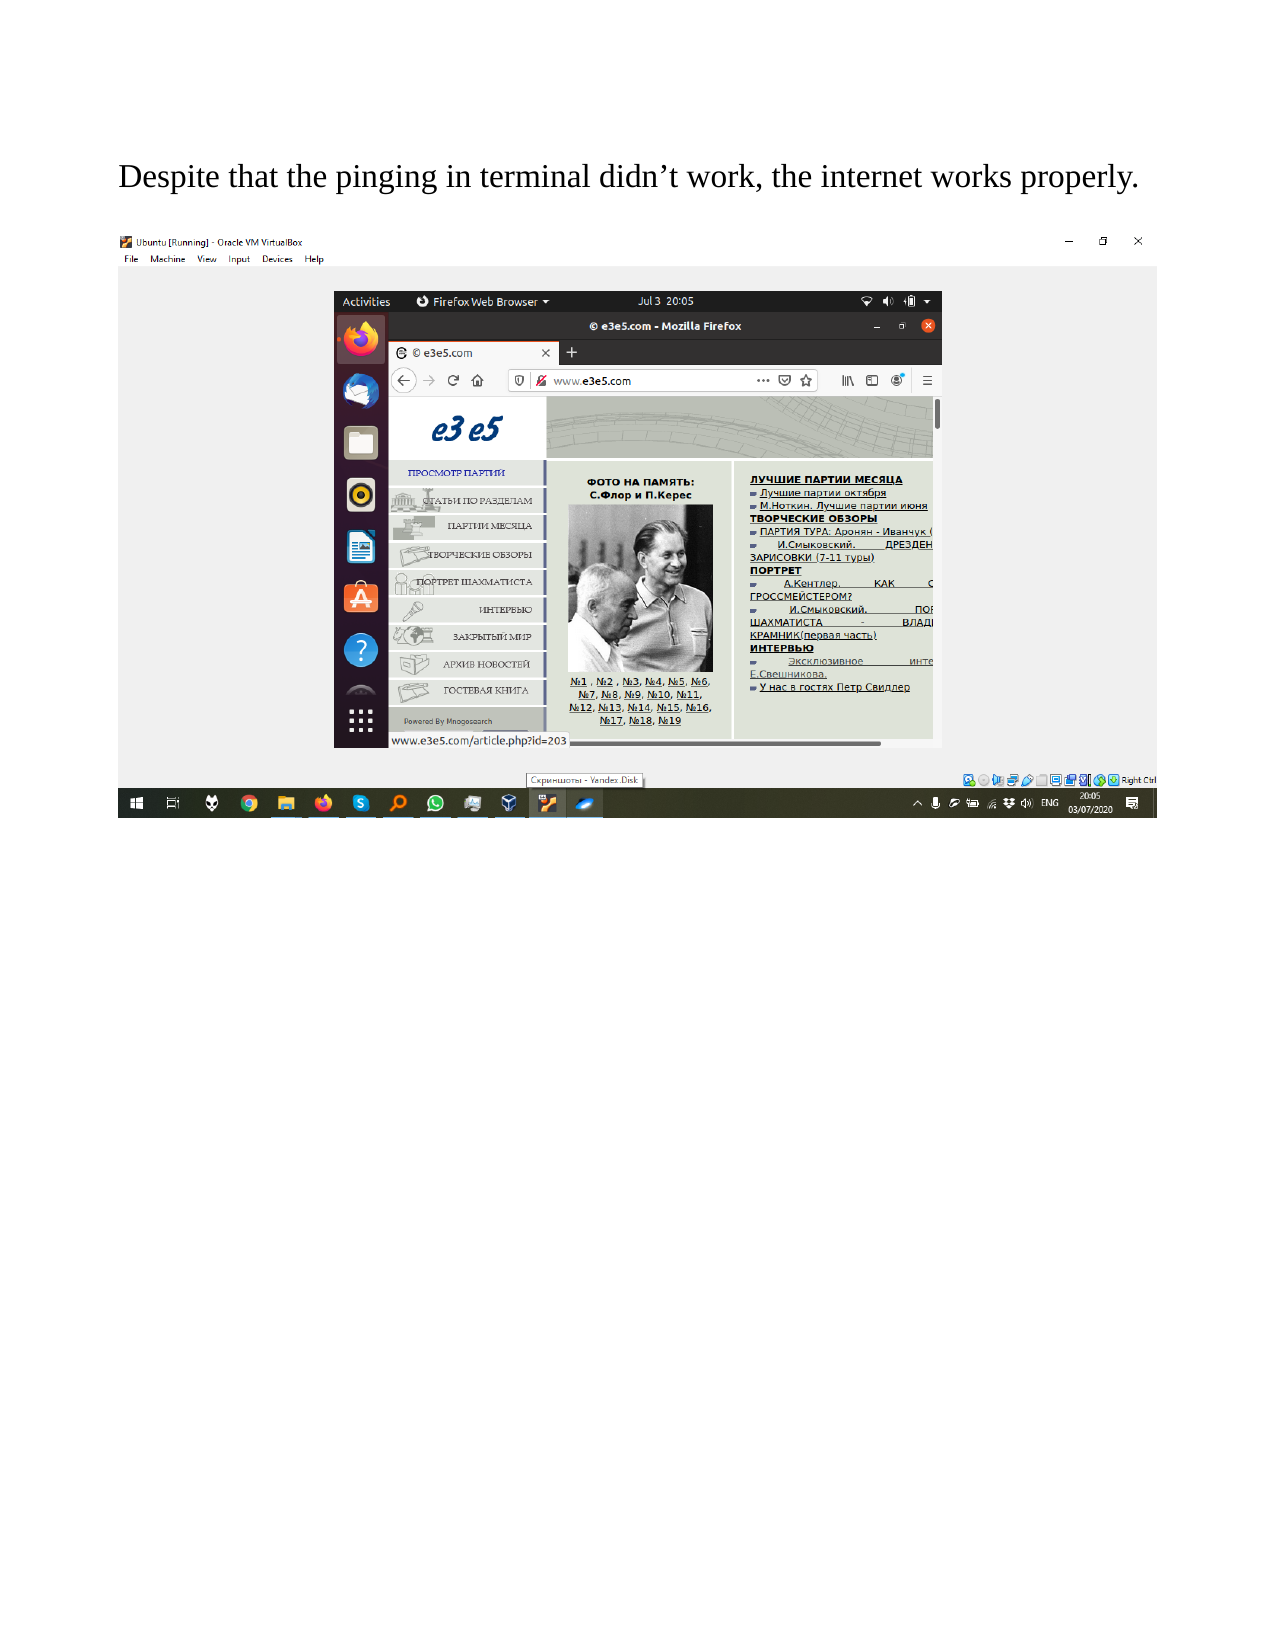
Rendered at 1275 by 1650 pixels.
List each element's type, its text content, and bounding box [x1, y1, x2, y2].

text Despite that the pinging in terminal didn’t work, the internet works properly. [118, 156, 1157, 195]
picture [118, 233, 1157, 818]
